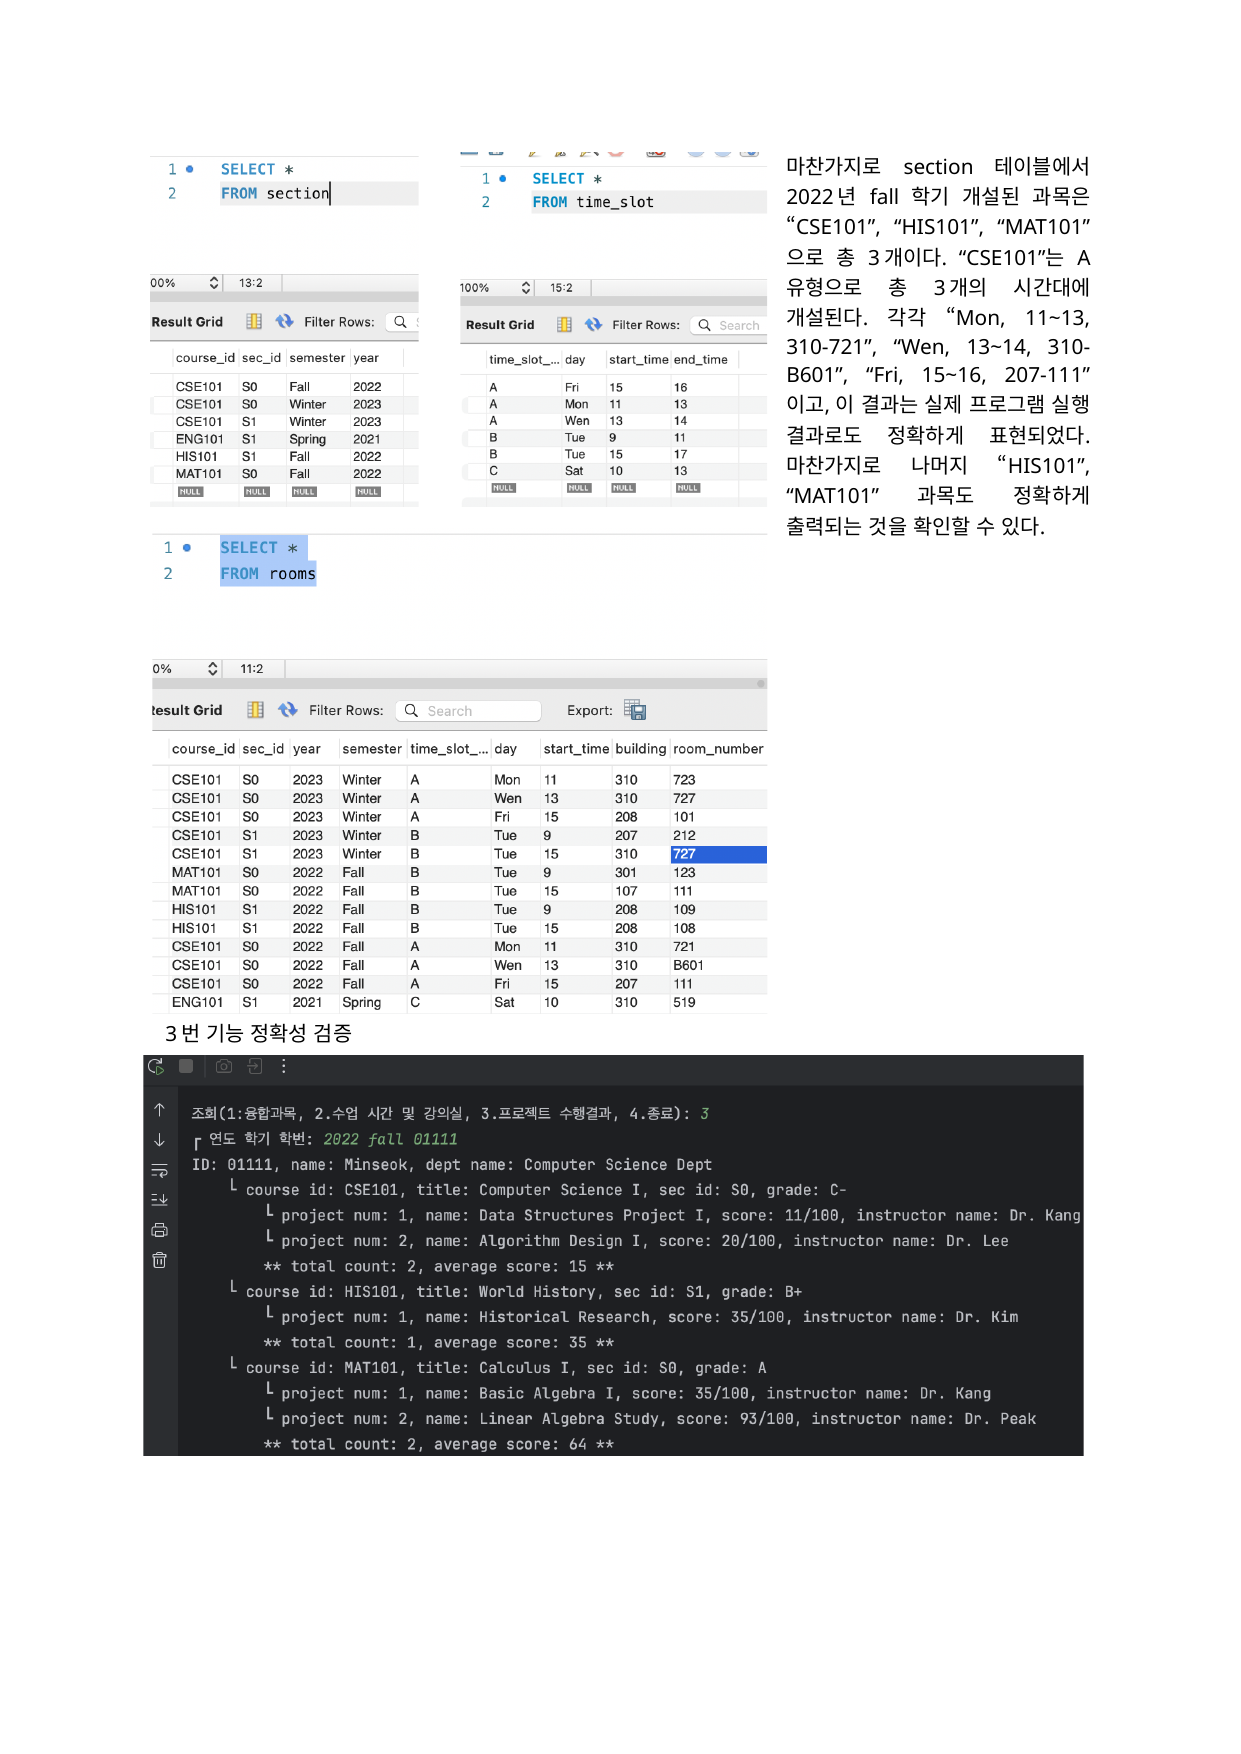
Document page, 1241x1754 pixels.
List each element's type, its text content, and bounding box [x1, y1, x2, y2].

picture [143, 1055, 1084, 1456]
picture [460, 152, 768, 507]
picture [152, 528, 768, 1014]
picture [150, 152, 419, 507]
